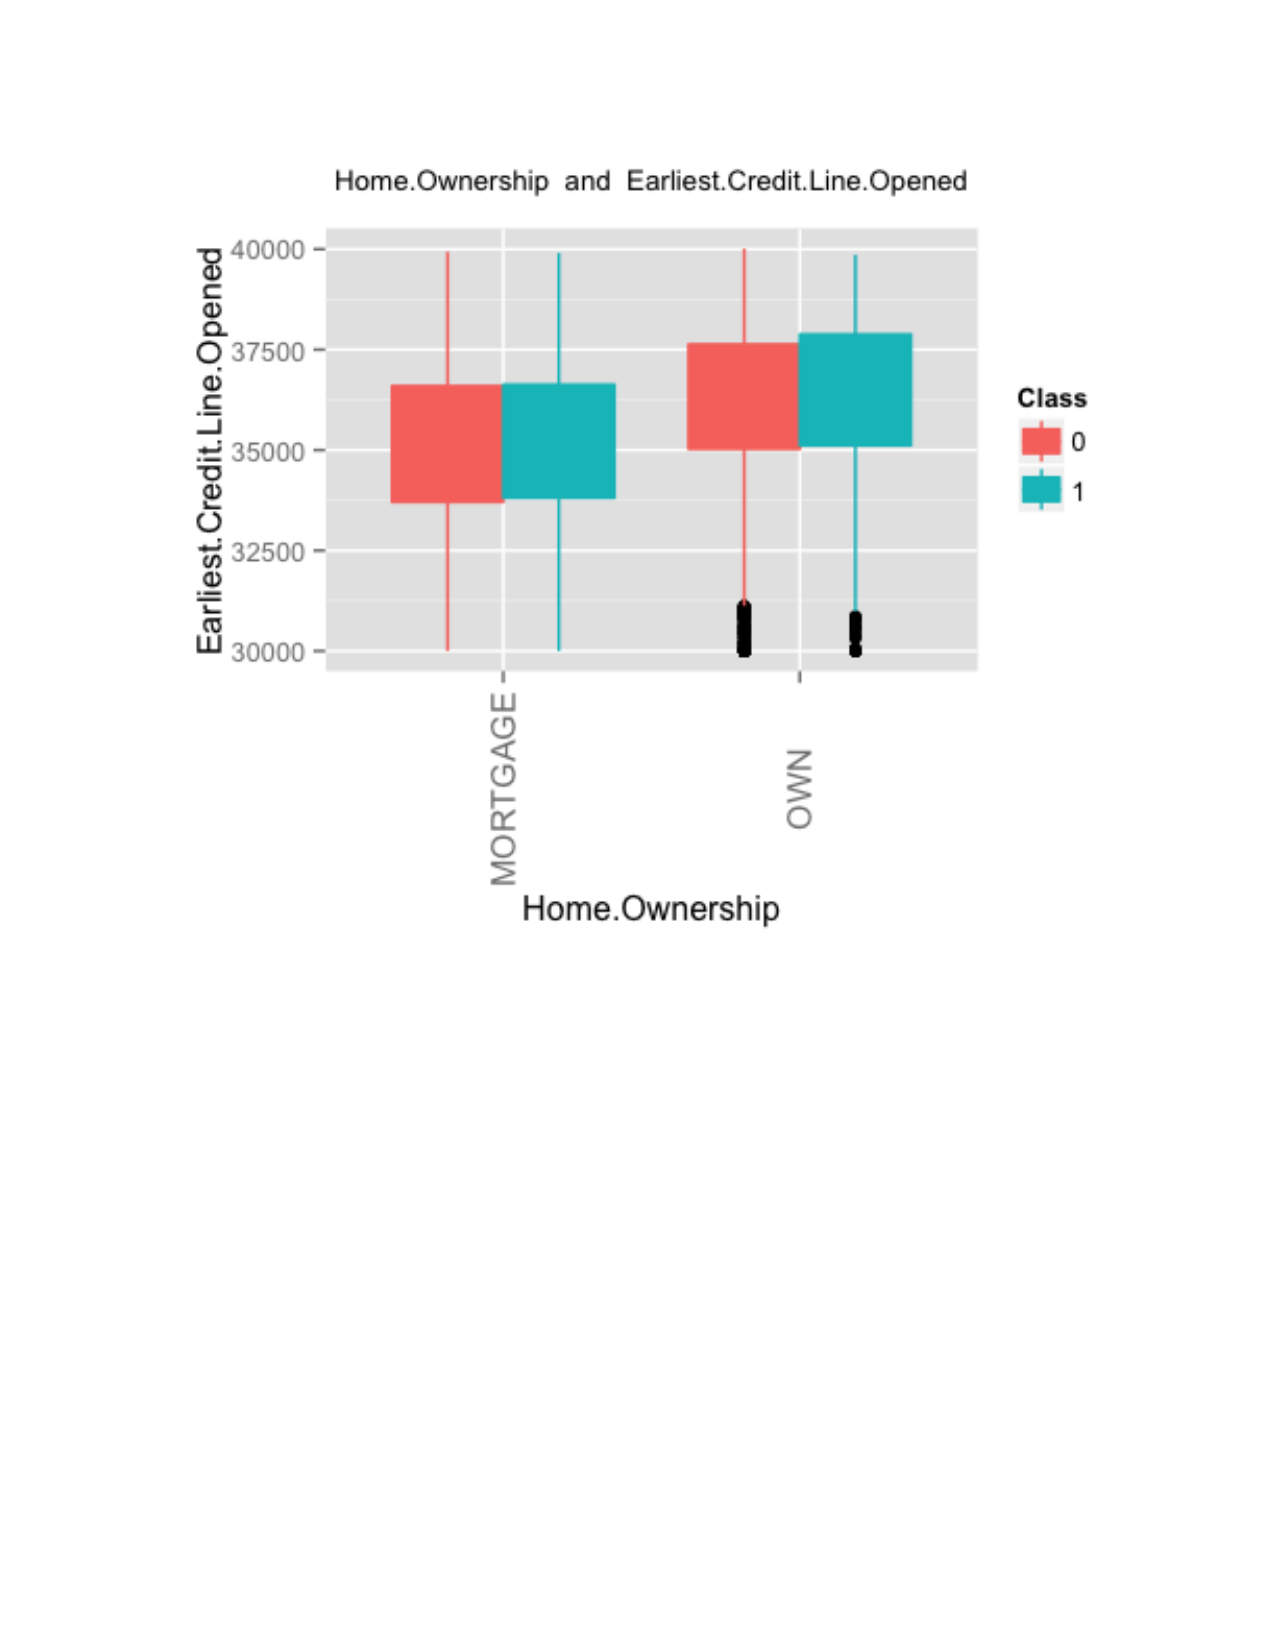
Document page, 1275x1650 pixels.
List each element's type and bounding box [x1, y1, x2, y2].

picture [168, 150, 1169, 950]
